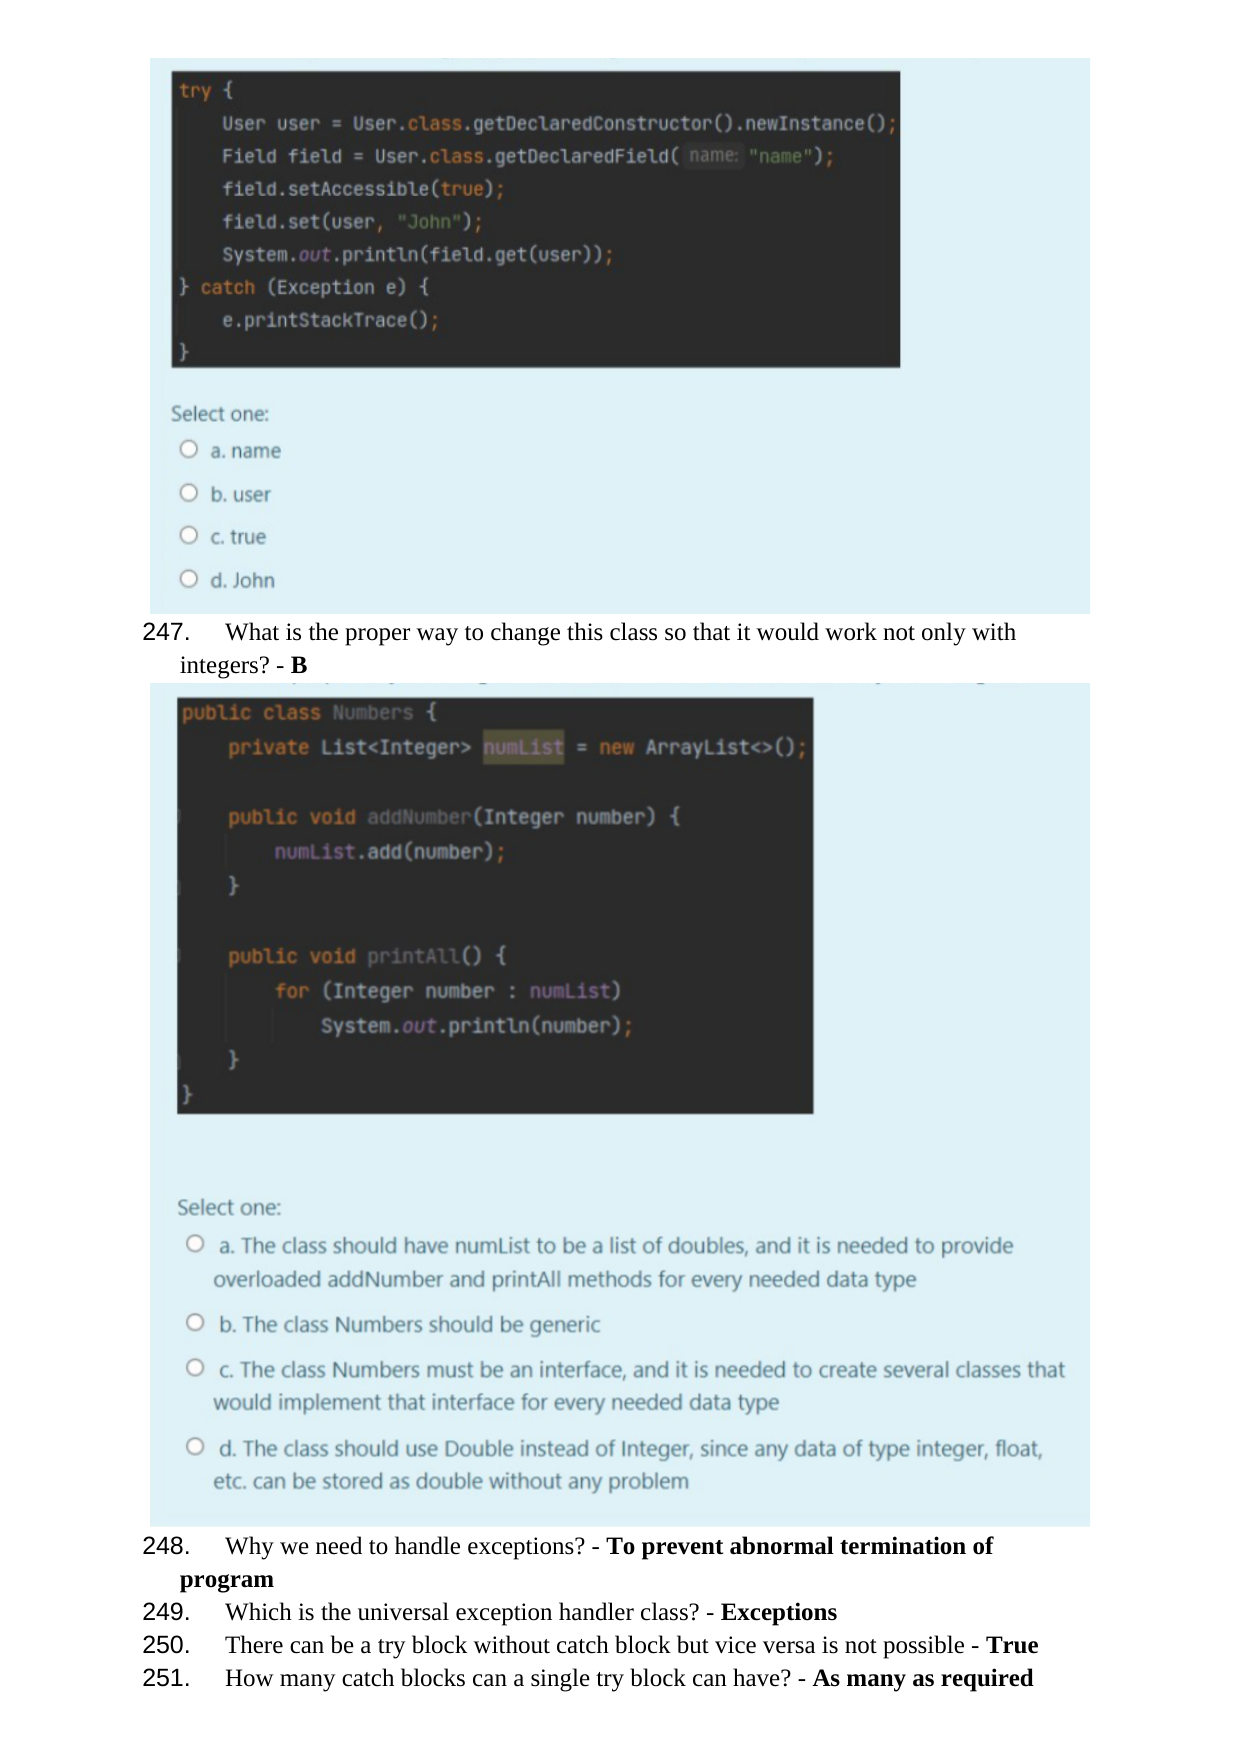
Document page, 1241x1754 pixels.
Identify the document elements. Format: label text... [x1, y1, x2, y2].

list What is the proper way to change this class so that it would work not only with integers? - B [142, 617, 1090, 679]
list Why we need to handle exceptions? - To prevent abnormal termination of program [142, 1531, 1090, 1593]
picture [150, 683, 1091, 1527]
picture [150, 58, 1091, 614]
list How many catch blocks can a single try block can have? - As many as required [142, 1663, 1090, 1692]
list Which is the universal exception handler class? - Exceptions [142, 1597, 1090, 1626]
list There can be a try block without catch block but vice versa is not possible - True [142, 1630, 1090, 1659]
